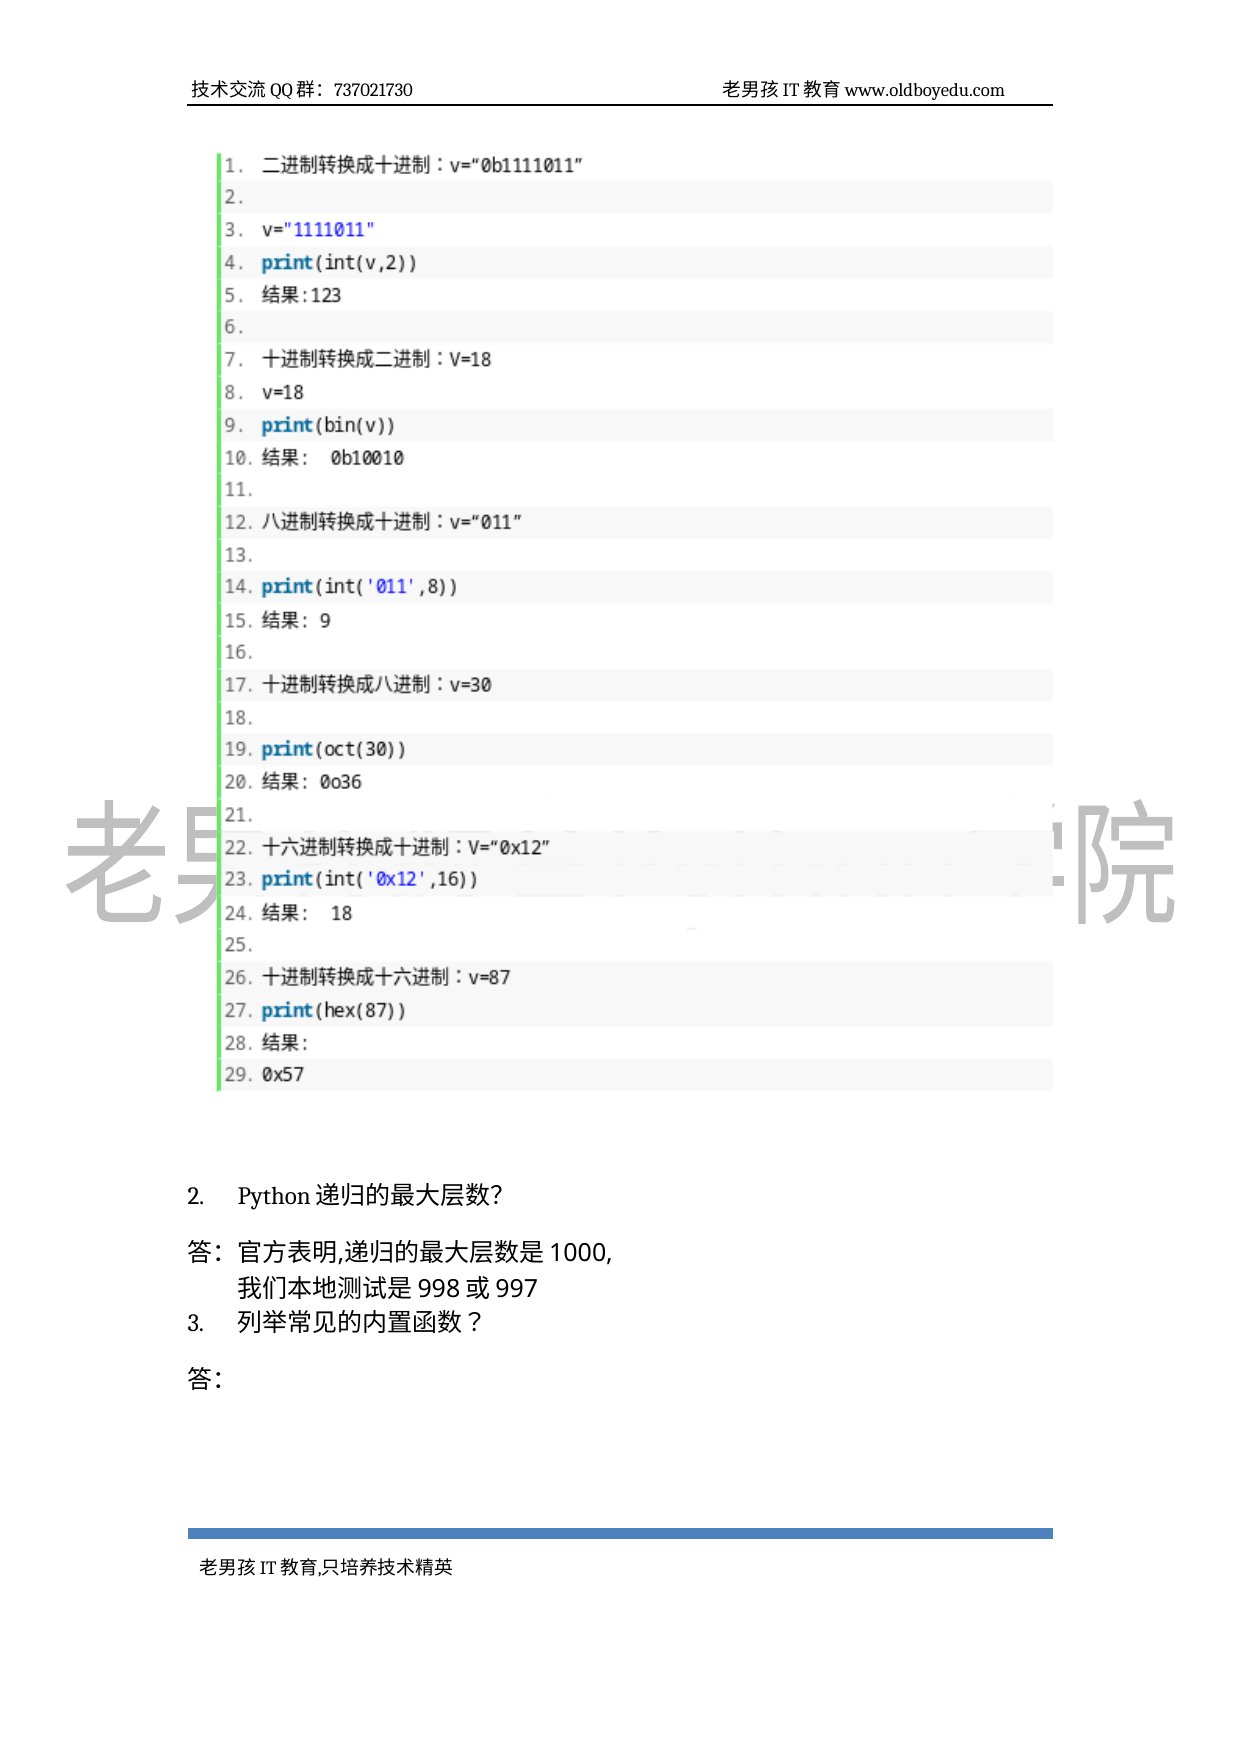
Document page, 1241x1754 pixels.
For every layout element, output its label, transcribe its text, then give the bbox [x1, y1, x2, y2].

text 答：官方表明,递归的最大层数是1000, [187, 1233, 1053, 1269]
list 列举常见的内置函数？ [187, 1305, 1053, 1339]
list Python递归的最大层数？ [187, 1176, 1053, 1212]
text 答： [187, 1360, 1053, 1396]
text 答： [187, 150, 1053, 1155]
text 我们本地测试是998或997 [187, 1269, 1053, 1305]
